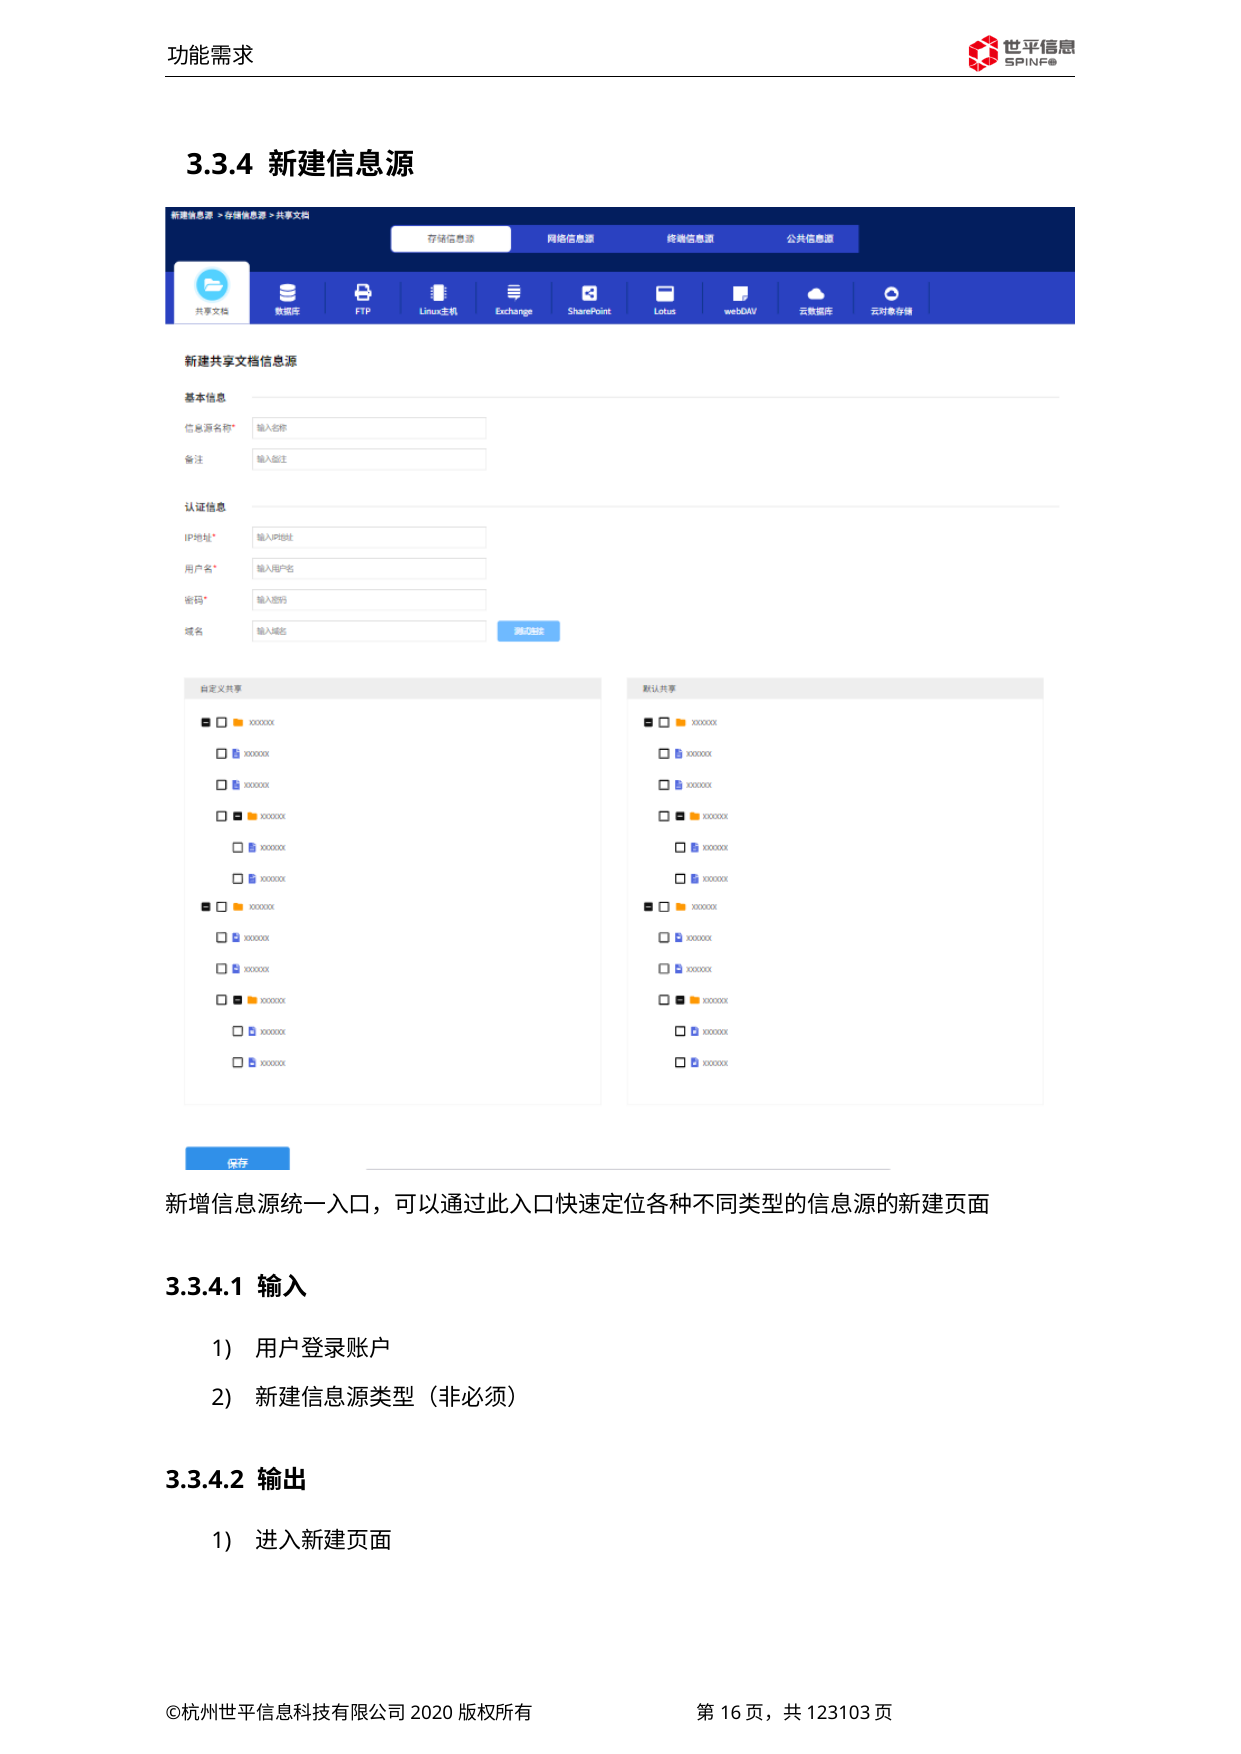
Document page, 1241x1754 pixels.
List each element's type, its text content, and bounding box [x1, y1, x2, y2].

subtitle 输出 [165, 1445, 1075, 1510]
text 新增信息源统一入口，可以通过此入口快速定位各种不同类型的信息源的新建页面 [165, 1186, 1075, 1219]
list 用户登录账户 [211, 1329, 1075, 1363]
list 新建信息源类型（非必须） [211, 1379, 1075, 1412]
subtitle 输入 [165, 1252, 1075, 1317]
list 进入新建页面 [211, 1522, 1075, 1556]
picture [165, 207, 1075, 1170]
picture [968, 33, 1075, 74]
subtitle 新建信息源 [165, 129, 1075, 194]
